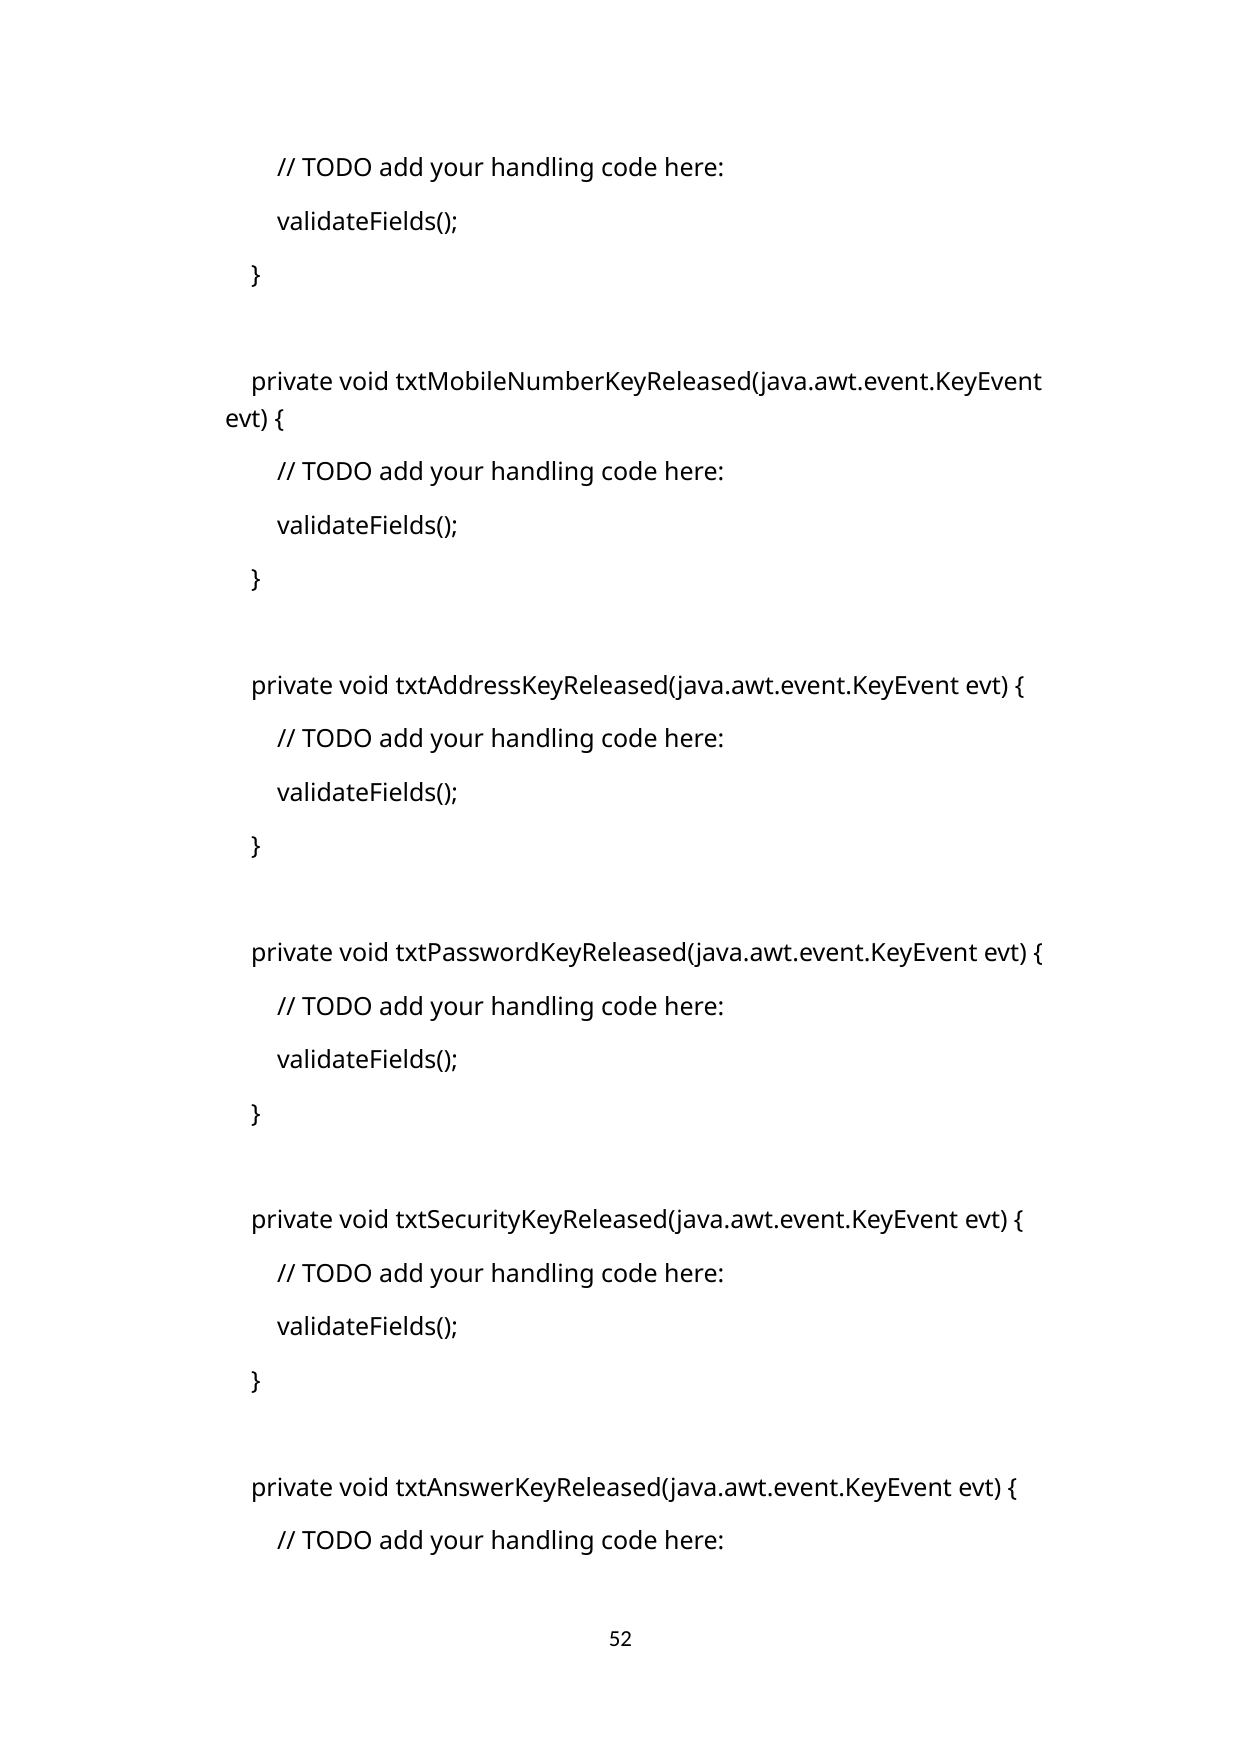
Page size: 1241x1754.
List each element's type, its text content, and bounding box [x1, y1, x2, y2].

text // TODO add your handling code here: [225, 1523, 1090, 1557]
text } [225, 1095, 1090, 1129]
text validateFields(); [225, 203, 1090, 237]
text validateFields(); [225, 1309, 1090, 1343]
text // TODO add your handling code here: [225, 454, 1090, 488]
text } [225, 828, 1090, 862]
text // TODO add your handling code here: [225, 721, 1090, 755]
text validateFields(); [225, 774, 1090, 809]
text // TODO add your handling code here: [225, 150, 1090, 184]
text // TODO add your handling code here: [225, 988, 1090, 1022]
text } [225, 257, 1090, 291]
text private void txtMobileNumberKeyReleased(java.awt.event.KeyEvent evt) { [225, 364, 1090, 434]
text } [225, 561, 1090, 595]
text private void txtPasswordKeyReleased(java.awt.event.KeyEvent evt) { [225, 935, 1090, 969]
text validateFields(); [225, 507, 1090, 541]
text private void txtSecurityKeyReleased(java.awt.event.KeyEvent evt) { [225, 1202, 1090, 1236]
text private void txtAnswerKeyReleased(java.awt.event.KeyEvent evt) { [225, 1469, 1090, 1503]
text // TODO add your handling code here: [225, 1256, 1090, 1289]
text } [225, 1362, 1090, 1396]
text validateFields(); [225, 1042, 1090, 1076]
text private void txtAddressKeyReleased(java.awt.event.KeyEvent evt) { [225, 668, 1090, 702]
